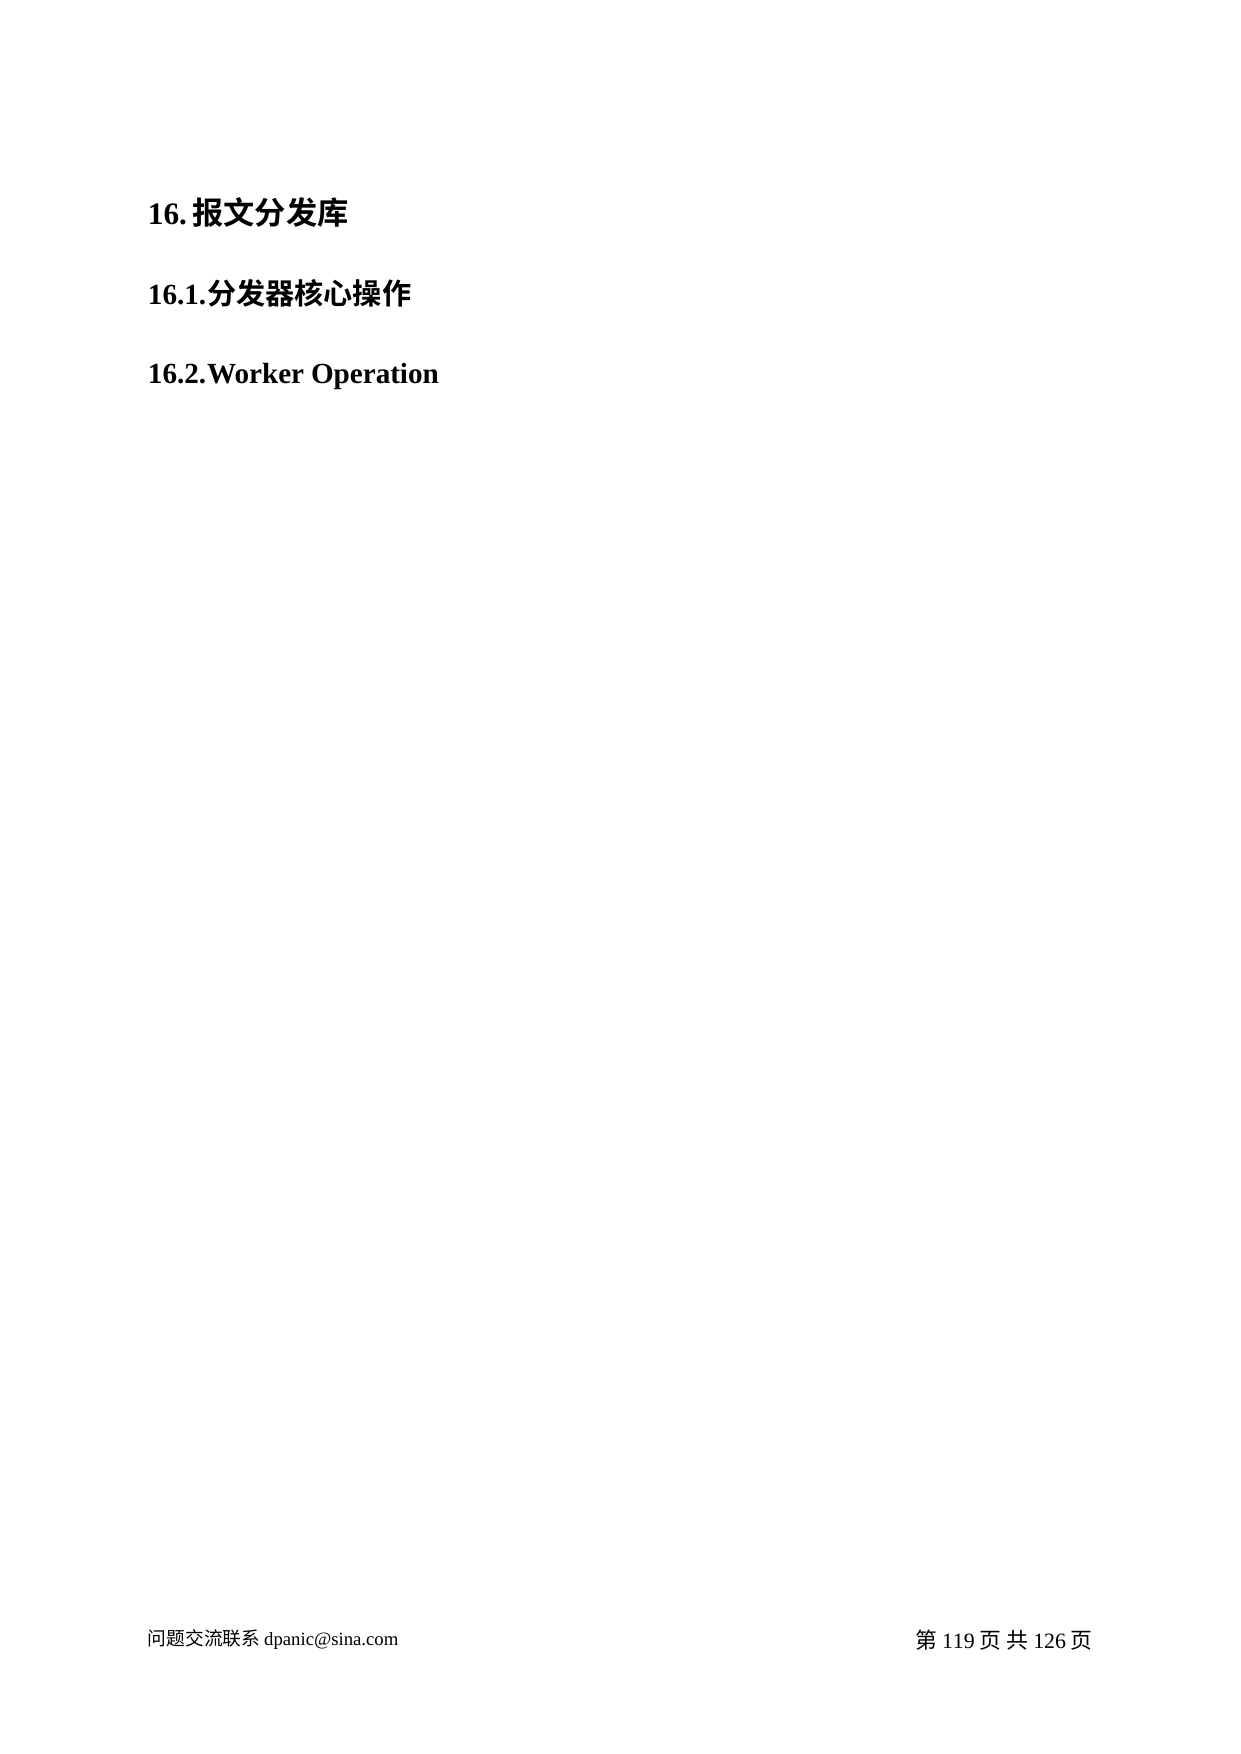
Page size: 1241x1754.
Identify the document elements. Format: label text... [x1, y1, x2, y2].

subtitle 报文分发库 [148, 178, 1092, 243]
subtitle Worker Operation [148, 341, 1092, 406]
subtitle 分发器核心操作 [148, 259, 1092, 324]
